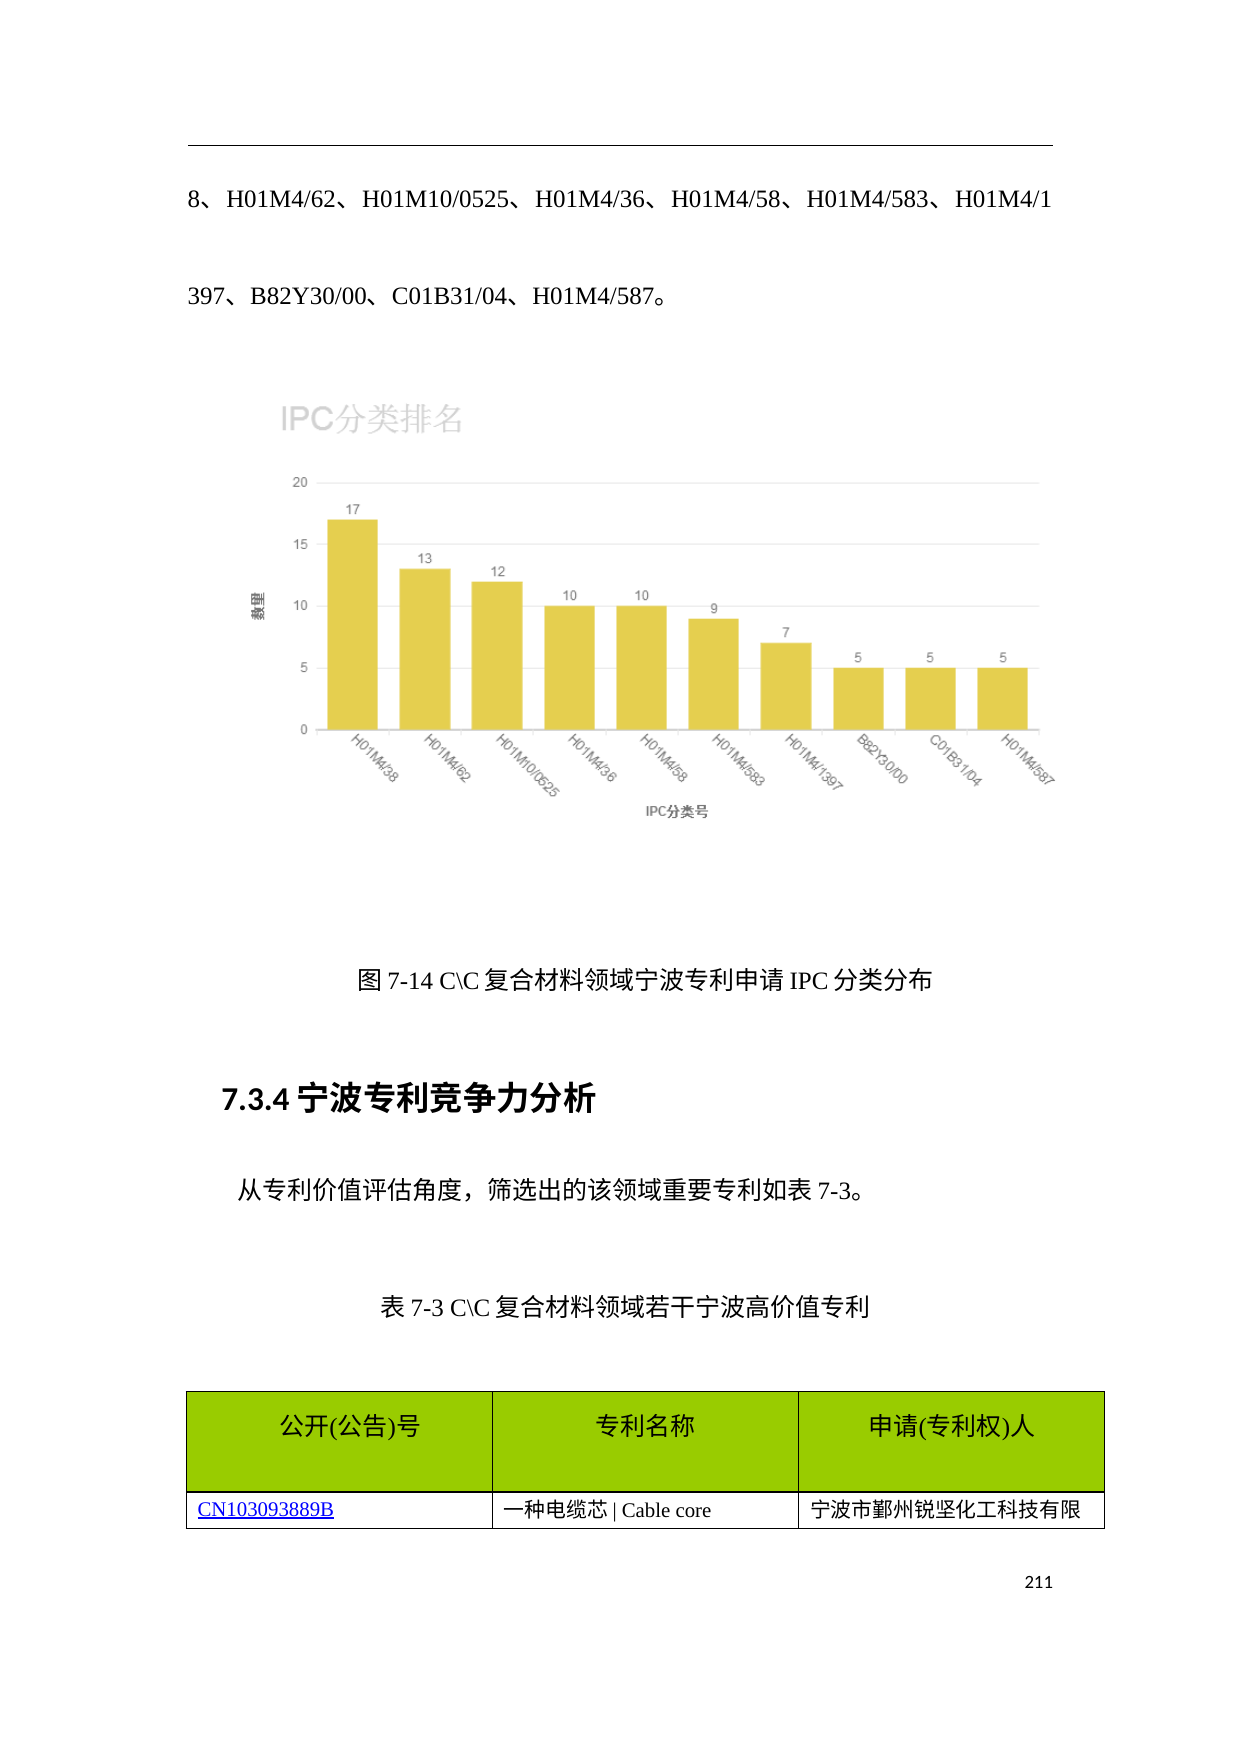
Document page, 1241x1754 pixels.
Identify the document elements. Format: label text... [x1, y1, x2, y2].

subtitle 7.3.4宁波专利竞争力分析 [187, 1064, 1053, 1129]
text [187, 164, 1053, 326]
table_cell 一种电缆芯 | Cable core [493, 1493, 798, 1528]
text 图7-14 C\C复合材料领域宁波专利申请IPC分类分布 [187, 946, 1053, 1011]
picture [237, 378, 1104, 890]
table_cell CN103093889B [187, 1493, 492, 1528]
table_header 公开(公告)号 [187, 1392, 492, 1491]
text 从专利价值评估角度，筛选出的该领域重要专利如表7-3。 [187, 1156, 1053, 1221]
table_header 申请(专利权)人 [799, 1392, 1104, 1491]
text 表7-3 C\C复合材料领域若干宁波高价值专利 [187, 1273, 1053, 1338]
table_cell 宁波市鄞州锐坚化工科技有限公司 [799, 1493, 1104, 1528]
table_header 专利名称 [493, 1392, 798, 1491]
